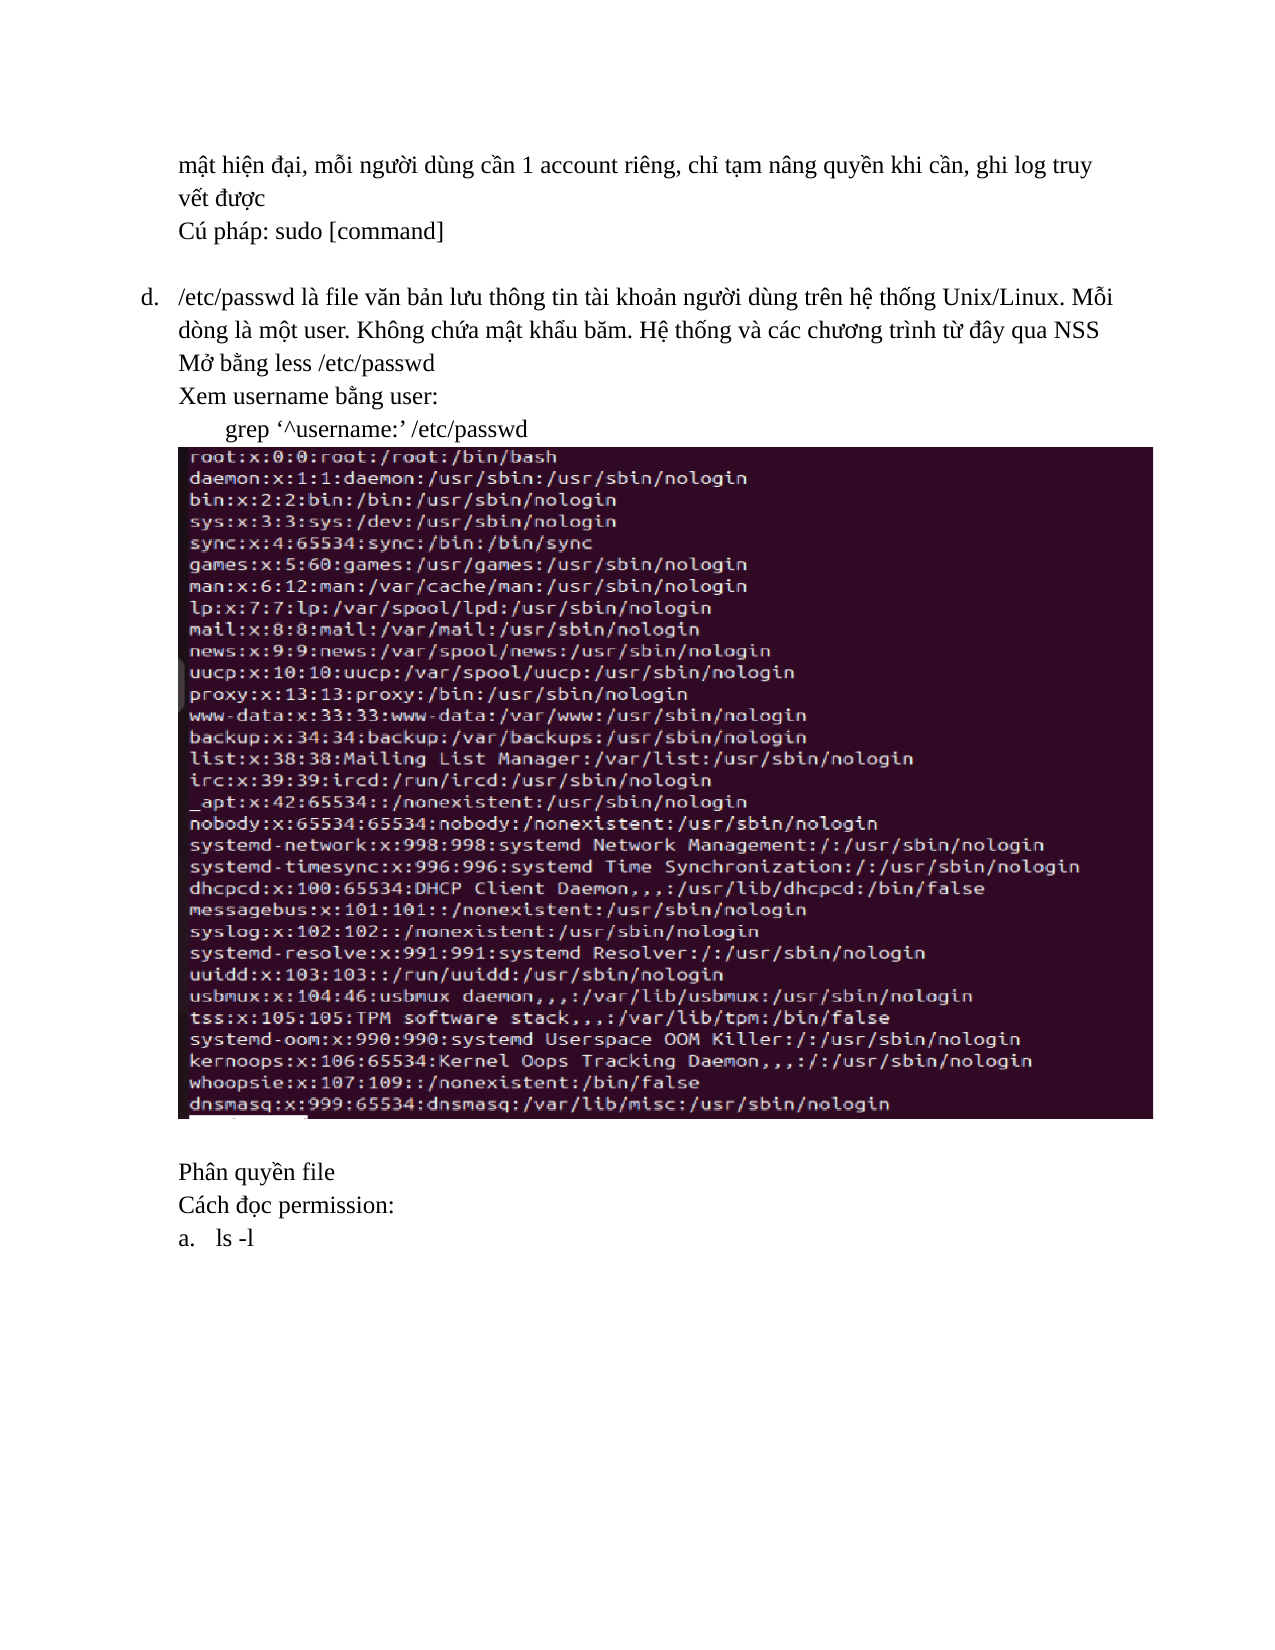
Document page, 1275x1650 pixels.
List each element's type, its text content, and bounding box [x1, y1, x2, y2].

list ls -l [178, 1223, 1125, 1252]
list /etc/passwd là file văn bản lưu thông tin tài khoản người dùng trên hệ thống Unix/Linux. Mỗi dòng là một user. Không chứa mật khẩu băm. Hệ thống và các chương trình từ đây qua NSS [141, 282, 1125, 344]
list Cách đọc permission: [178, 1190, 1125, 1219]
list Cú pháp: sudo [command] [178, 216, 1125, 245]
list Phân quyền file [178, 1157, 1125, 1186]
picture [178, 447, 1154, 1119]
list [178, 150, 1125, 212]
list Xem username bằng user: [178, 381, 1125, 410]
list grep ‘^username:’ /etc/passwd [178, 414, 1125, 443]
list Mở bằng less /etc/passwd [178, 348, 1125, 377]
